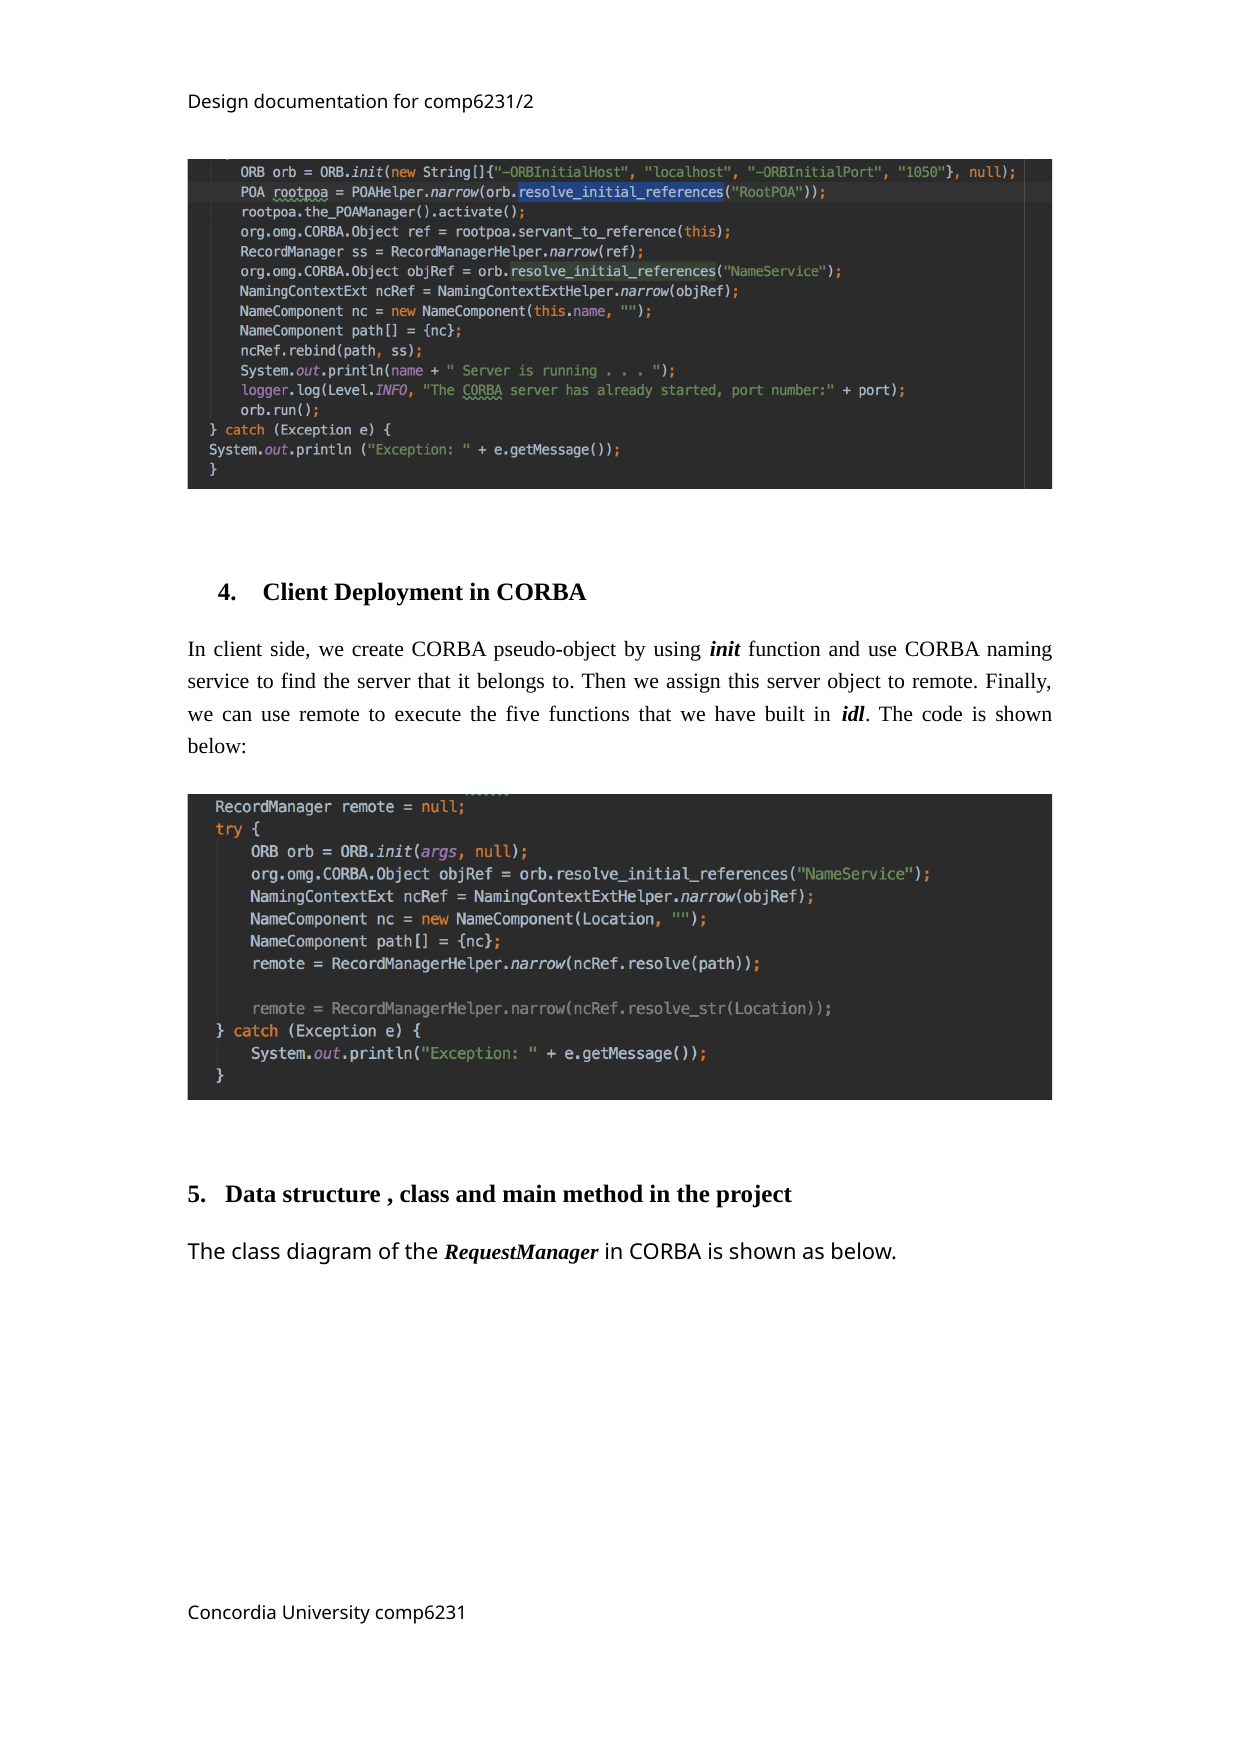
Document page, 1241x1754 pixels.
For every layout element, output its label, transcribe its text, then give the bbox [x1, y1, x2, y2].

text The class diagram of the RequestManager in CORBA is shown as below. [187, 1235, 1053, 1267]
text In client side, we create CORBA pseudo-object by using init function and use CORBA naming service to find the server that it belongs to. Then we assign this server object to remote. Finally, we can use remote to execute the five functions that we have built in idl. The code is shown below: [187, 632, 1053, 762]
subtitle Client Deployment in CORBA [218, 575, 1053, 607]
subtitle Data structure , class and main method in the project [187, 1177, 1053, 1210]
picture [187, 794, 1053, 1100]
picture [187, 159, 1053, 489]
